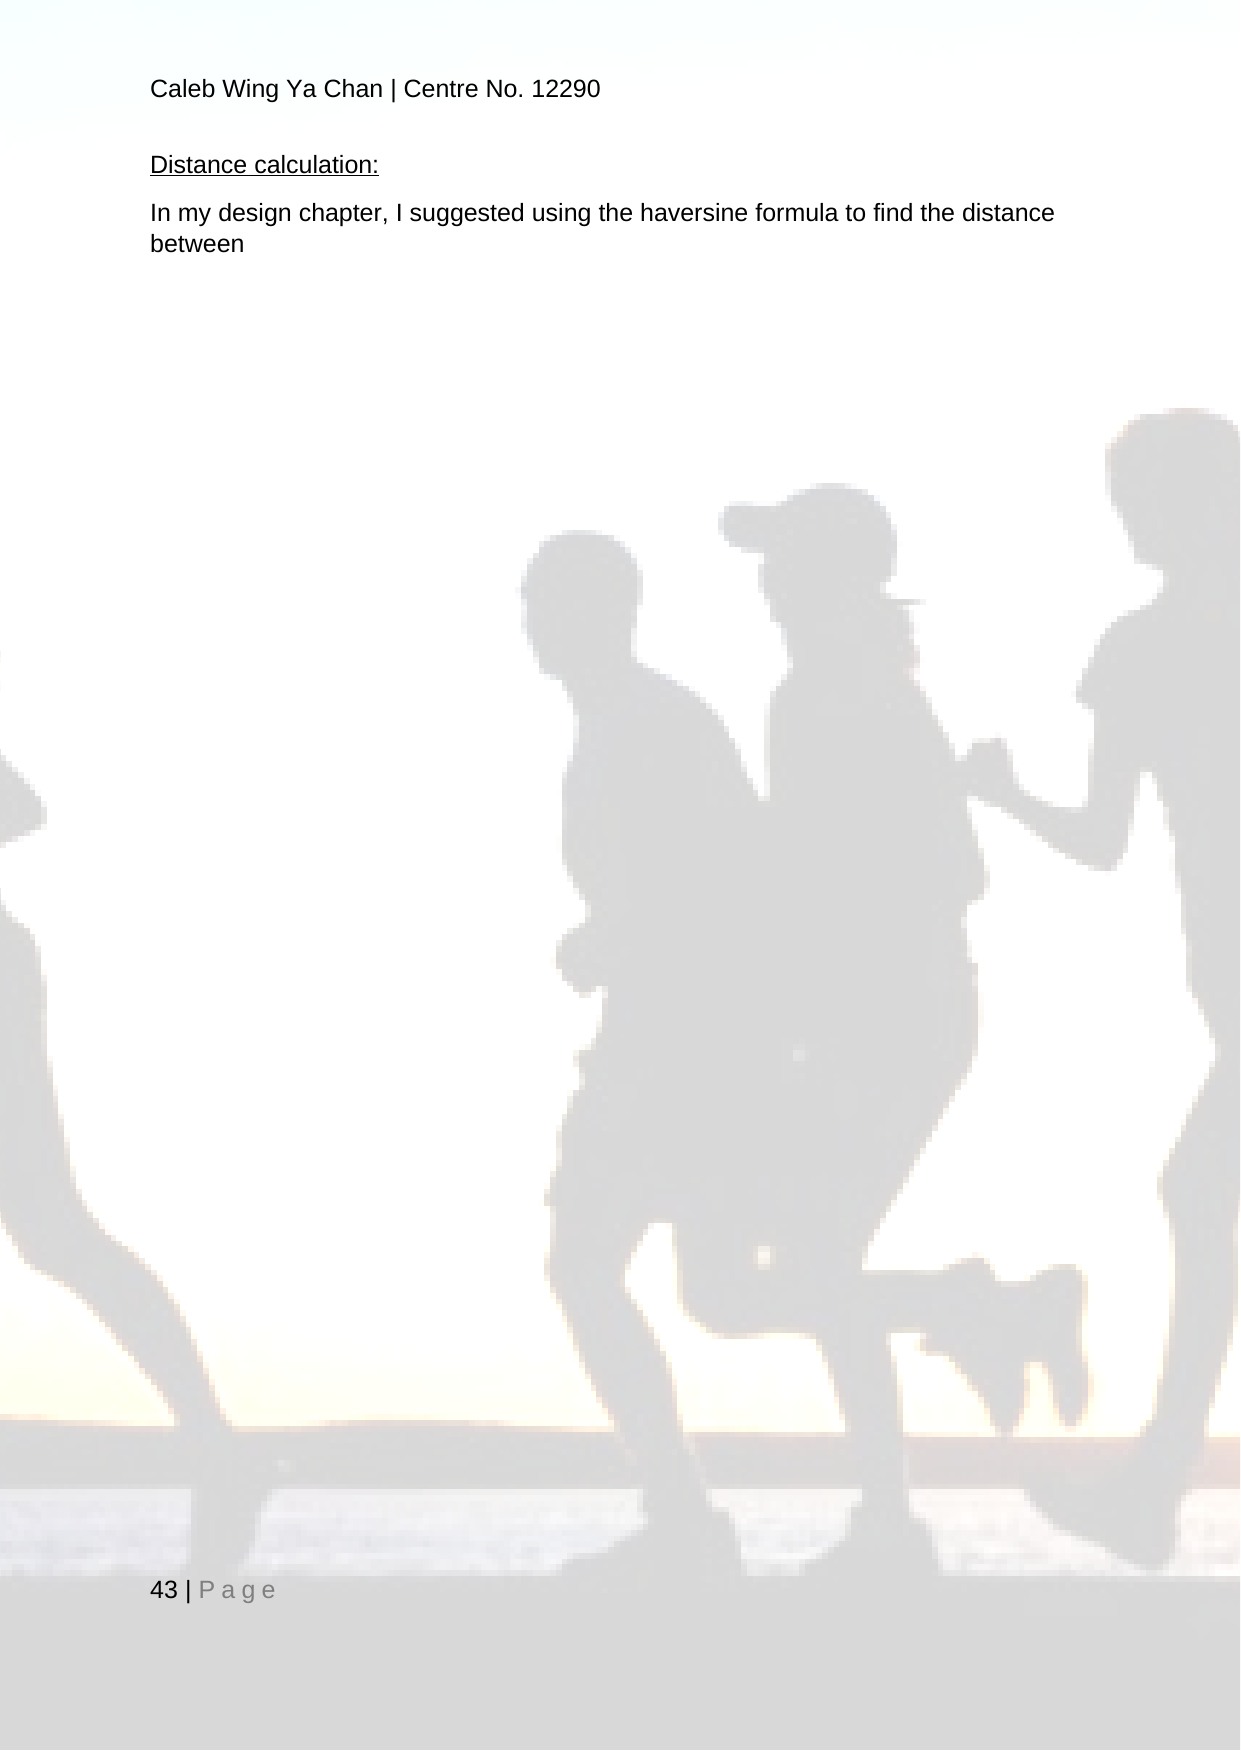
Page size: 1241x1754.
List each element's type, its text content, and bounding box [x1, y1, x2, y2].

text Distance calculation: [150, 150, 1090, 179]
text In my design chapter, I suggested using the haversine formula to find the distance between [150, 198, 1090, 258]
